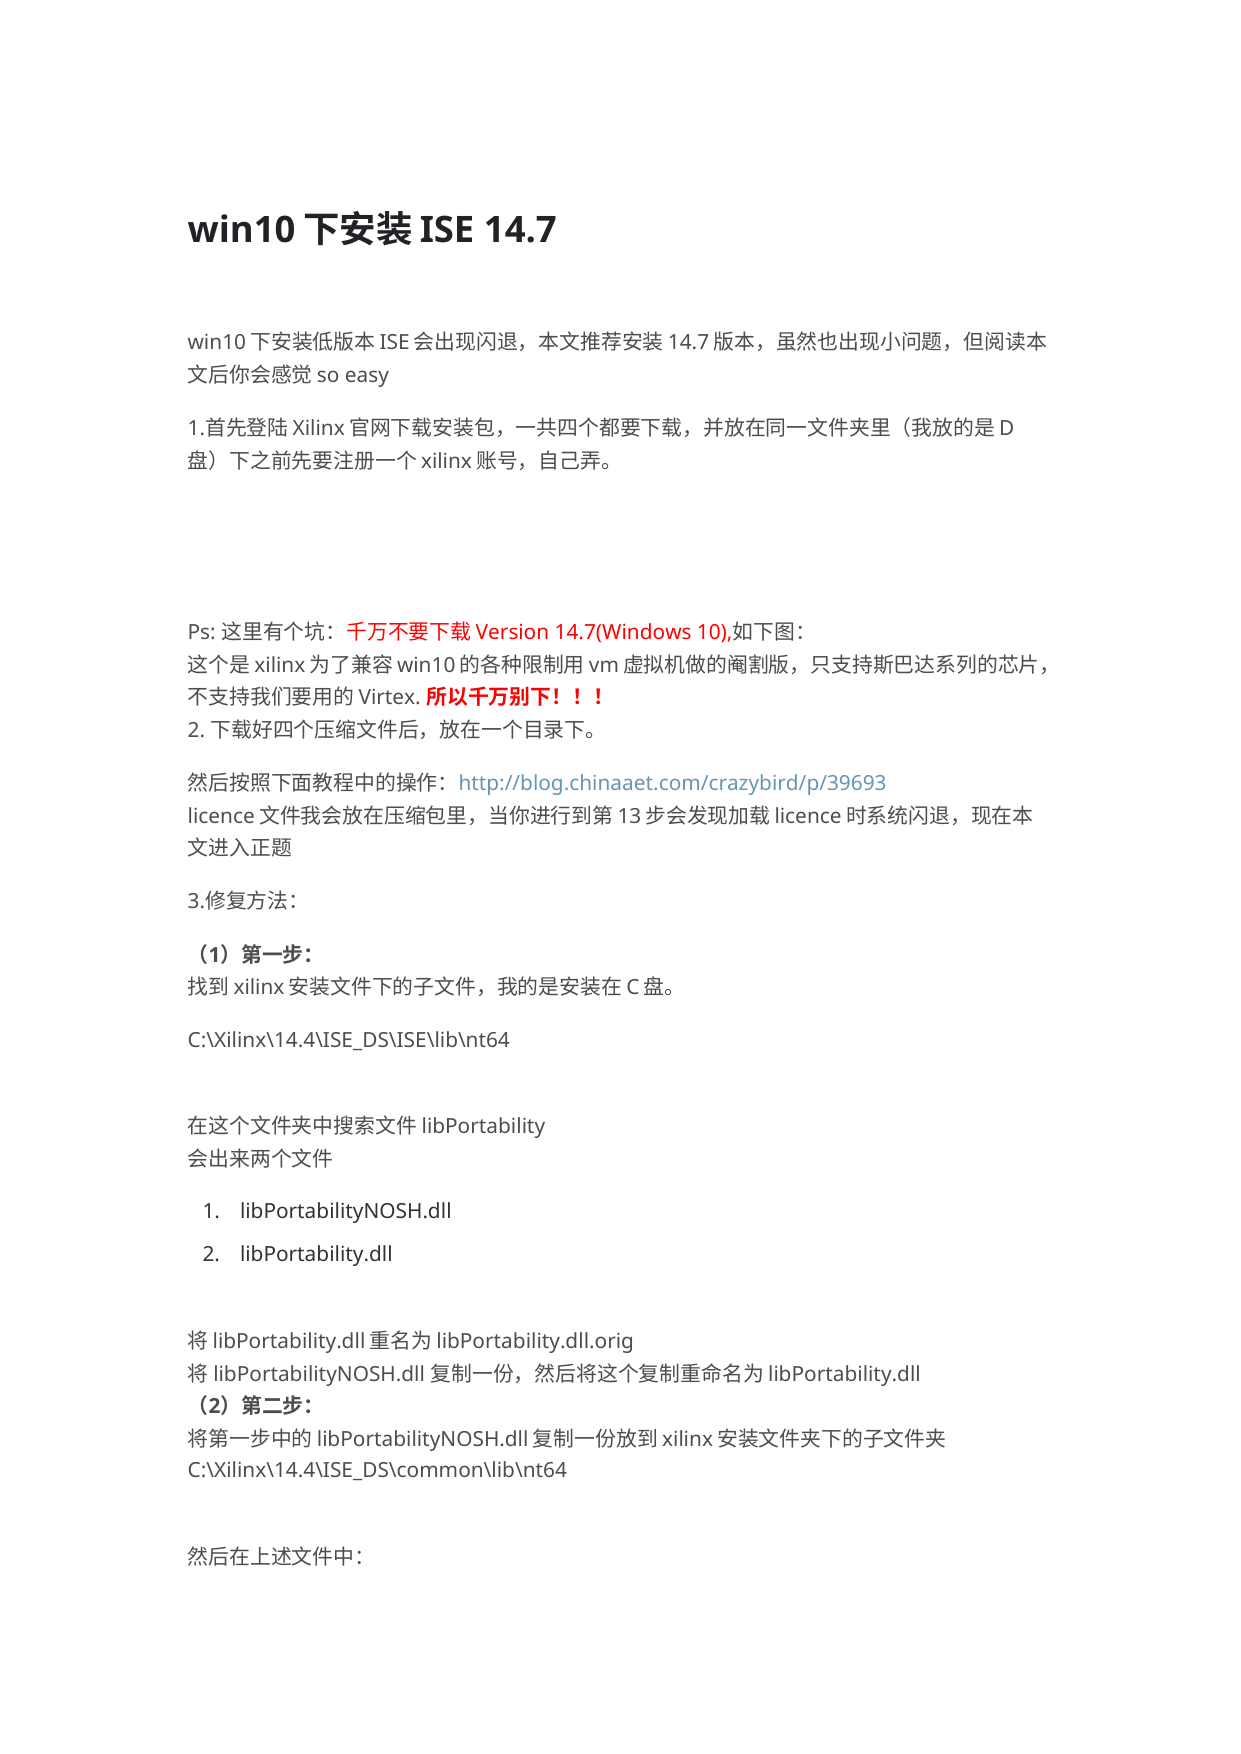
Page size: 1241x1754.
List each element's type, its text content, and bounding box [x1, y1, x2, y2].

text 然后在上述文件中： [187, 1539, 1053, 1572]
list libPortabilityNOSH.dll [202, 1194, 1053, 1227]
text C:\Xilinx\14.4\ISE_DS\ISE\lib\nt64 [187, 1023, 1053, 1055]
text 将libPortability.dll重名为libPortability.dll.orig 将 libPortabilityNOSH.dll 复制一份，然后将这个复制重命名为libPortability.dll [187, 1323, 1053, 1388]
text 然后按照下面教程中的操作：http://blog.chinaaet.com/crazybird/p/39693 [187, 765, 1053, 798]
text licence文件我会放在压缩包里，当你进行到第13步会发现加载licence时系统闪退，现在本文进入正题 [187, 798, 1053, 863]
text 将第一步中的libPortabilityNOSH.dll复制一份放到xilinx安装文件夹下的子文件夹 C:\Xilinx\14.4\ISE_DS\common\lib\nt64 [187, 1421, 1053, 1486]
text （1）第一步： [187, 937, 1053, 969]
text （2）第二步： [187, 1388, 1053, 1421]
text 2. 下载好四个压缩文件后，放在一个目录下。 [187, 712, 1053, 744]
text 会出来两个文件 [187, 1141, 1053, 1174]
text 3.修复方法： [187, 884, 1053, 916]
text 1.首先登陆Xilinx官网下载安装包，一共四个都要下载，并放在同一文件夹里（我放的是D盘）下之前先要注册一个xilinx账号，自己弄。 [187, 410, 1053, 475]
text Ps: 这里有个坑：千万不要下载Version 14.7(Windows 10),如下图： [187, 614, 1053, 647]
text 找到xilinx安装文件下的子文件，我的是安装在C盘。 [187, 969, 1053, 1002]
text 这个是xilinx为了兼容win10的各种限制用vm虚拟机做的阉割版，只支持斯巴达系列的芯片，不支持我们要用的Virtex. 所以千万别下！！！ [187, 647, 1053, 712]
text 在这个文件夹中搜索文件 libPortability [187, 1076, 1053, 1141]
text win10下安装低版本ISE会出现闪退，本文推荐安装14.7版本，虽然也出现小问题，但阅读本文后你会感觉so easy [187, 324, 1053, 389]
list libPortability.dll [202, 1237, 1053, 1270]
subtitle win10下安装ISE 14.7 [187, 194, 1053, 259]
